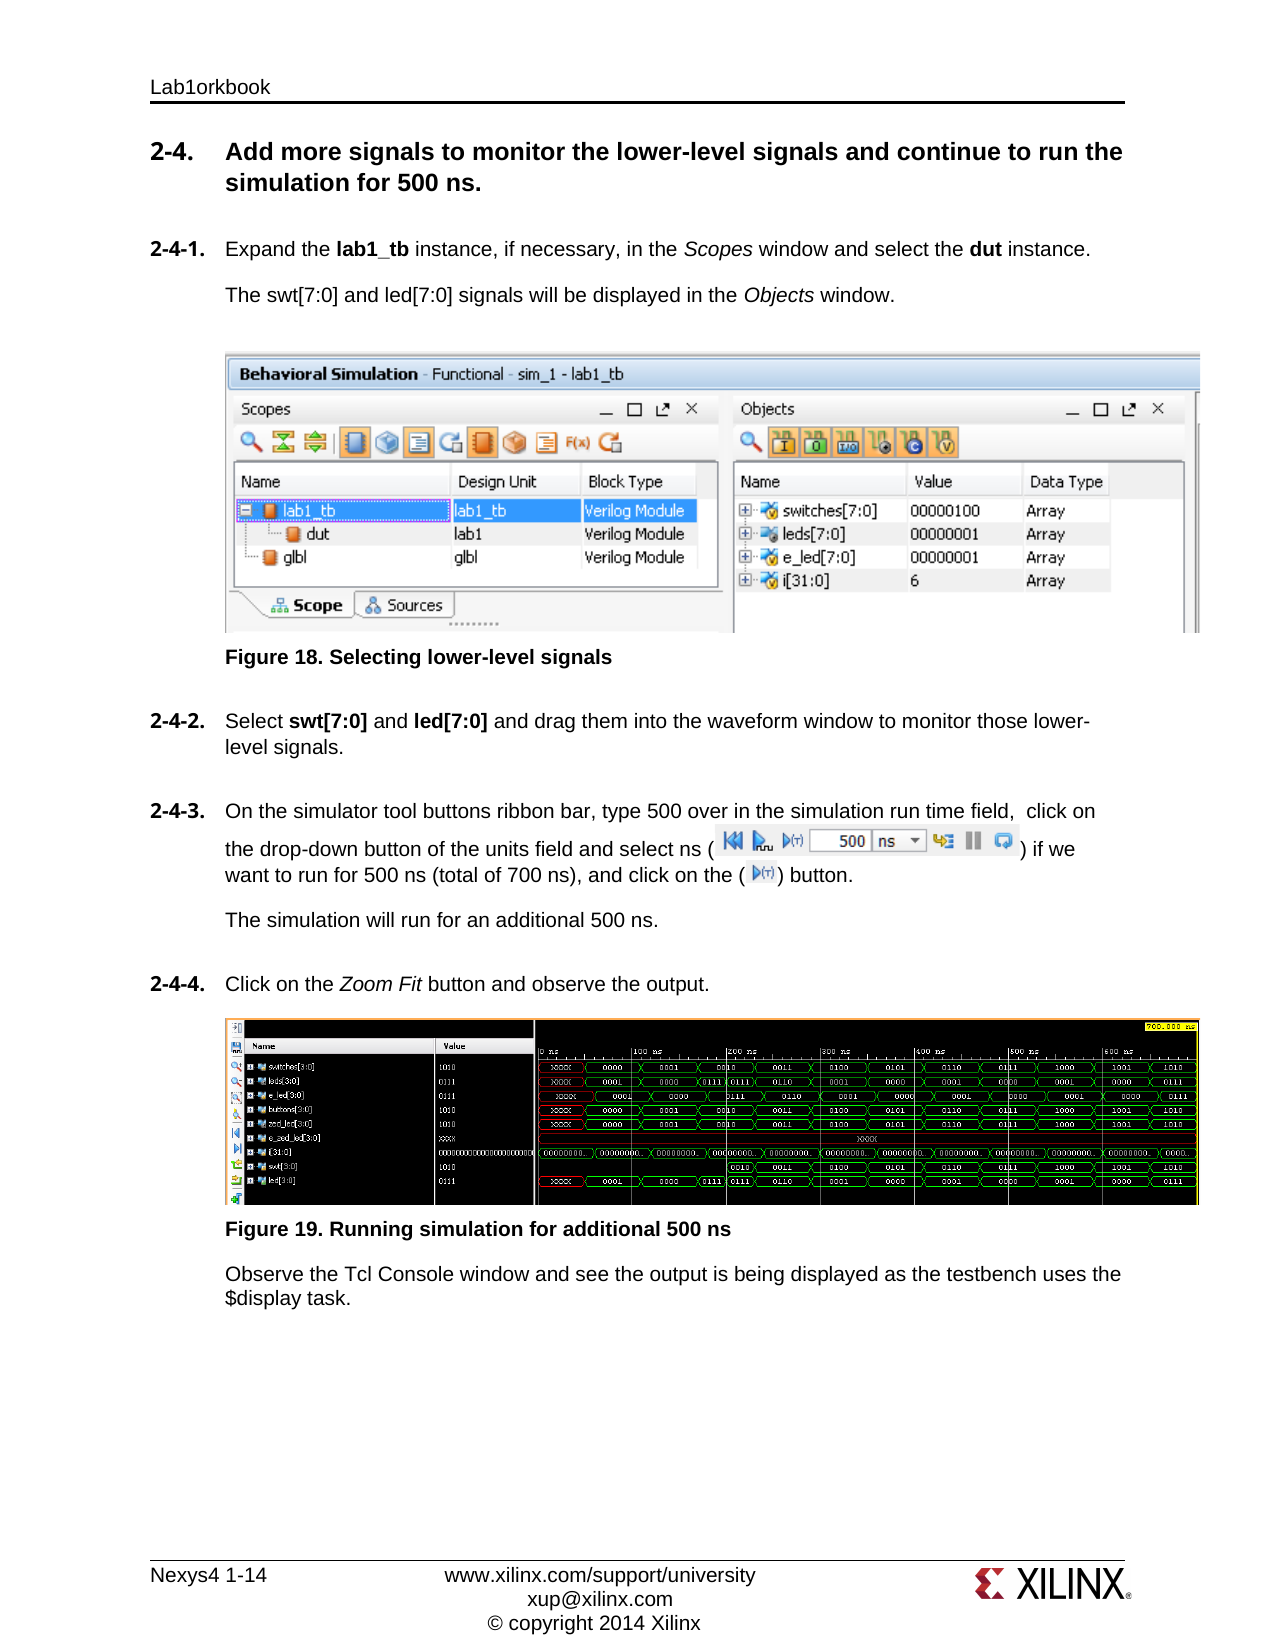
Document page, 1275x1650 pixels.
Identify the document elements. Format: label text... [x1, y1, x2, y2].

text Click on the Zoom Fit button and observe the output. [150, 969, 1125, 998]
picture [745, 860, 778, 883]
text The swt[7:0] and led[7:0] signals will be displayed in the Objects window. [225, 283, 1125, 307]
text Figure 19. Running simulation for additional 500 ns [225, 1217, 1125, 1241]
text Select swt[7:0] and led[7:0] and drag them into the waveform window to monitor those lower-level signals. [150, 706, 1125, 759]
text The simulation will run for an additional 500 ns. [225, 908, 1125, 932]
picture [975, 1568, 1132, 1599]
text On the simulator tool buttons ribbon bar, type 500 over in the simulation run time field, click on the drop-down button of the units field and select ns () if we want to run for 500 ns (total of 700 ns), and click on the () button. [150, 796, 1125, 887]
text Add more signals to monitor the lower-level signals and continue to run the simulation for 500 ns. [150, 133, 1125, 196]
picture [225, 1018, 1200, 1205]
picture [225, 351, 1200, 633]
text Figure 18. Selecting lower-level signals [225, 645, 1125, 669]
text Expand the lab1_tb instance, if necessary, in the Scopes window and select the dut instance. [150, 234, 1125, 262]
picture [714, 824, 1020, 856]
text Observe the Tcl Console window and see the output is being displayed as the testbench uses the $display task. [225, 1261, 1125, 1309]
